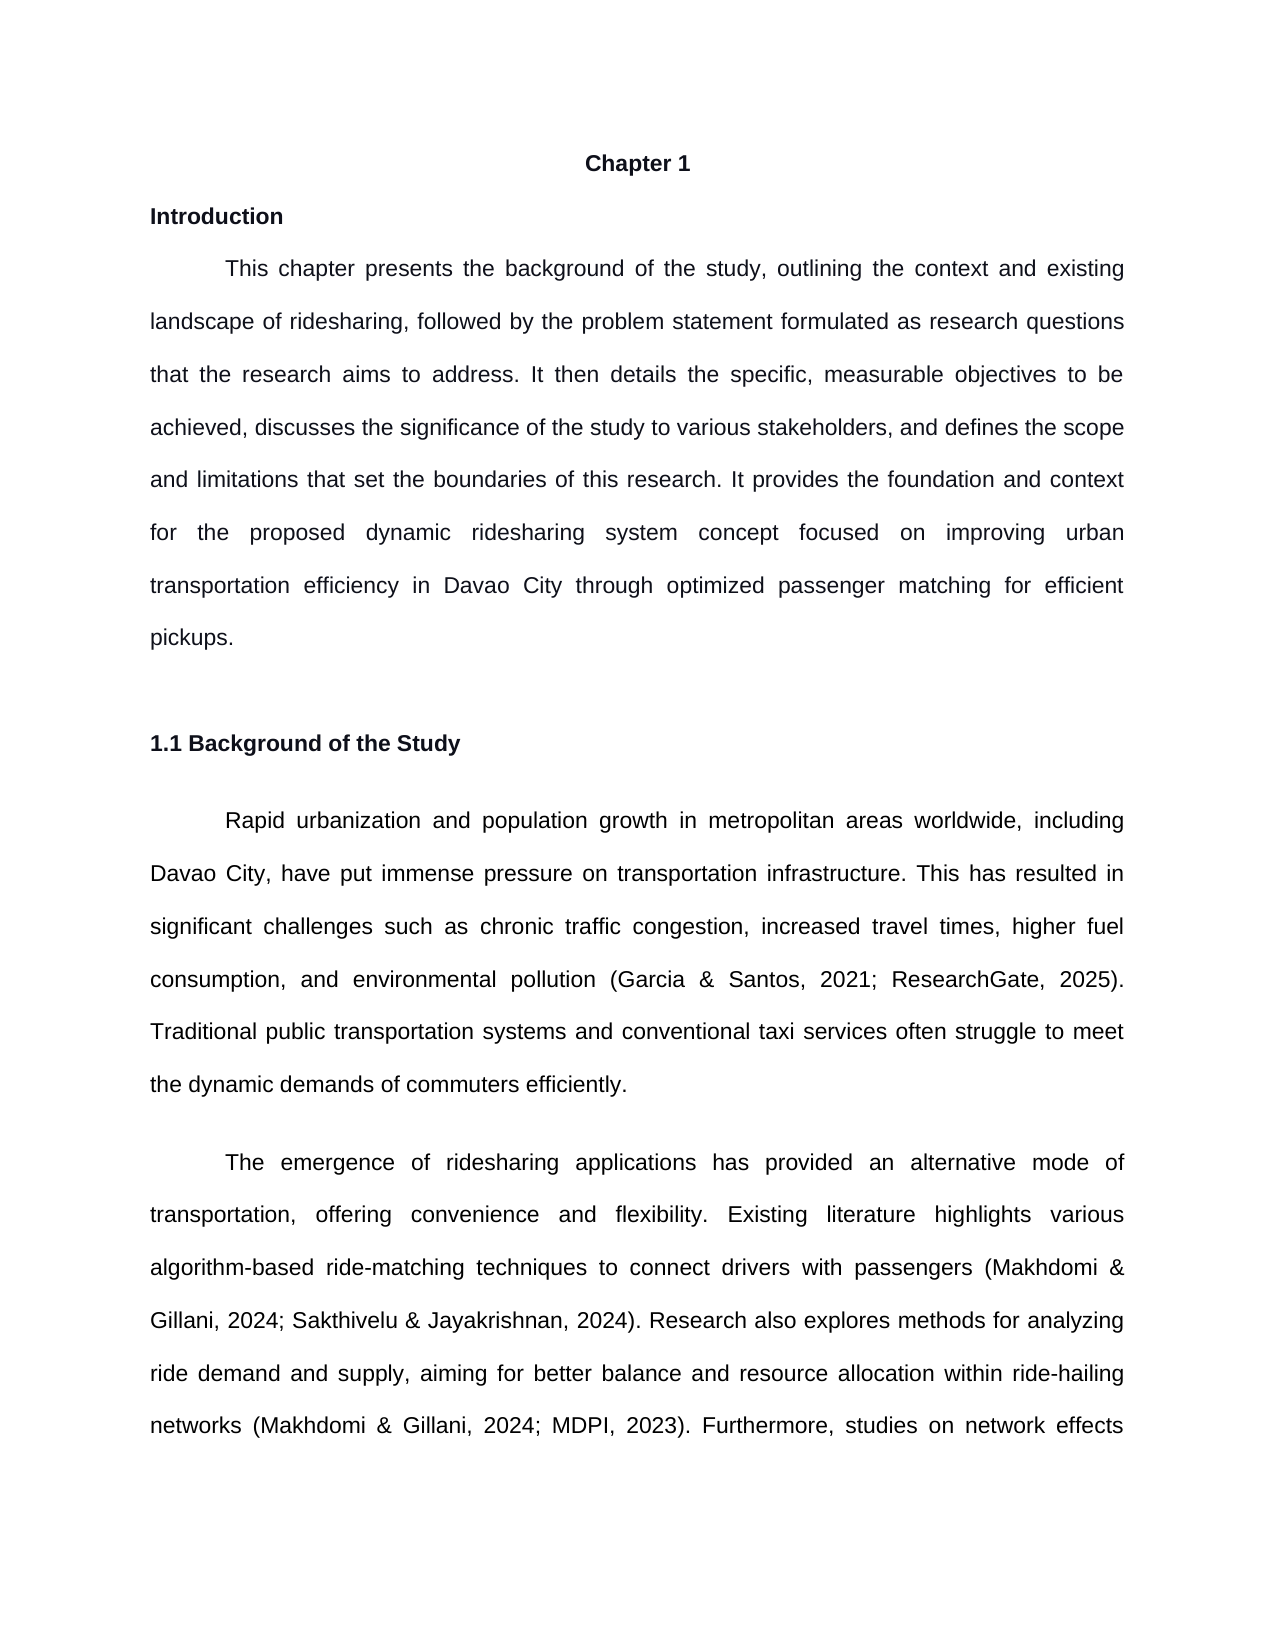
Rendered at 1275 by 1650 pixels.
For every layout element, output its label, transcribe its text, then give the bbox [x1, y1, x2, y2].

text Rapid urbanization and population growth in metropolitan areas worldwide, including Davao City, have put immense pressure on transportation infrastructure. This has resulted in significant challenges such as chronic traffic congestion, increased travel times, higher fuel consumption, and environmental pollution (Garcia & Santos, 2021; ResearchGate, 2025). Traditional public transportation systems and conventional taxi services often struggle to meet the dynamic demands of commuters efficiently. [150, 807, 1125, 1097]
subtitle Chapter 1 [150, 150, 1125, 176]
text This chapter presents the background of the study, outlining the context and existing landscape of ridesharing, followed by the problem statement formulated as research questions that the research aims to address. It then details the specific, measurable objectives to be achieved, discusses the significance of the study to various stakeholders, and defines the scope and limitations that set the boundaries of this research. It provides the foundation and context for the proposed dynamic ridesharing system concept focused on improving urban transportation efficiency in Davao City through optimized passenger matching for efficient pickups. [150, 255, 1125, 651]
subtitle 1.1 Background of the Study [150, 730, 1125, 756]
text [150, 1149, 1125, 1439]
subtitle Introduction [150, 203, 1125, 229]
